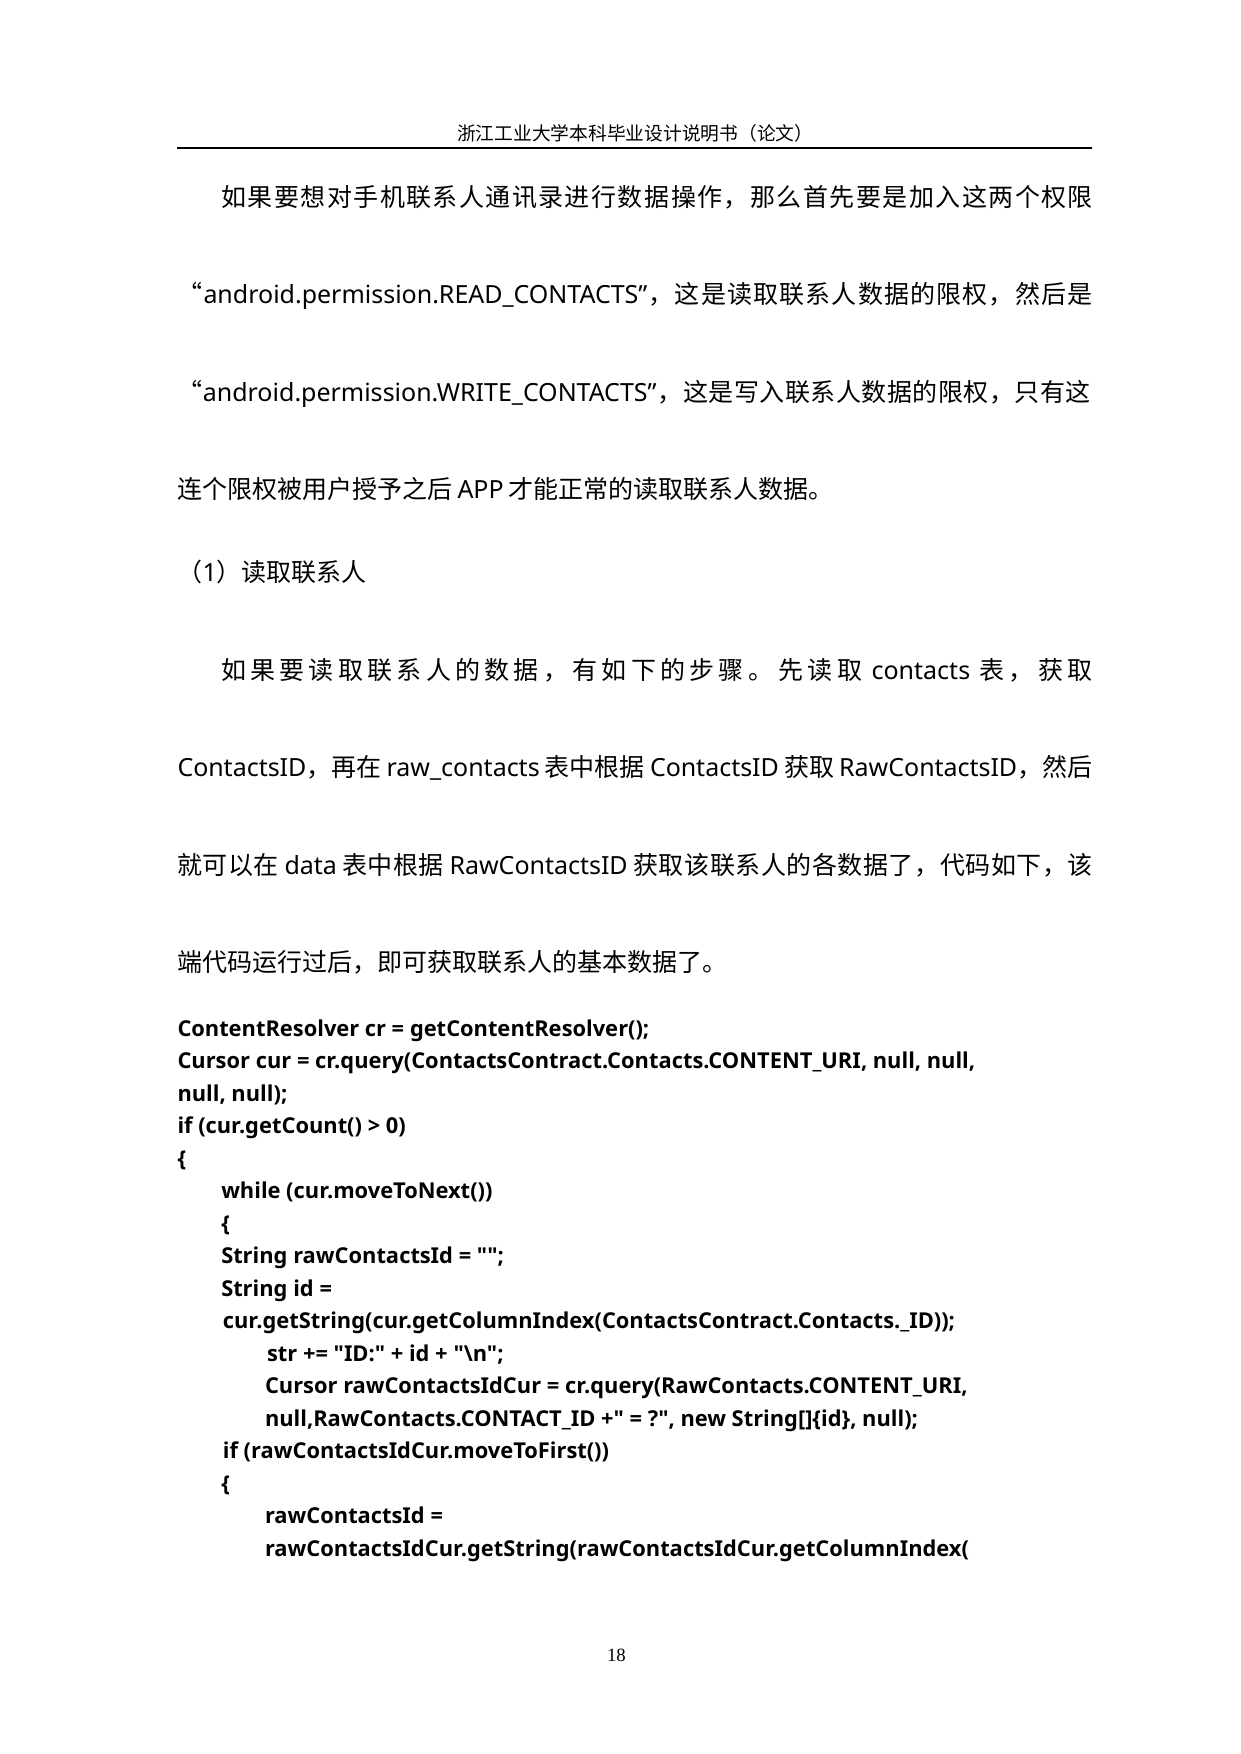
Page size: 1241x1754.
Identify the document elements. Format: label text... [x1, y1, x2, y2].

list （1）读取联系人 如果要读取联系人的数据，有如下的步骤。先读取contacts表，获取ContactsID，再在raw_contacts表中根据ContactsID获取RawContactsID，然后就可以在data表中根据RawContactsID获取该联系人的各数据了，代码如下，该端代码运行过后，即可获取联系人的基本数据了。 [177, 538, 1092, 847]
list Cursor cur = cr.query(ContactsContract.Contacts.CONTENT_URI, null, null, [177, 1044, 1092, 1076]
list { [177, 1206, 1092, 1239]
list String rawContactsId = ""; [177, 1239, 1092, 1271]
list cur.getString(cur.getColumnIndex(ContactsContract.Contacts._ID)); [177, 1304, 1092, 1336]
list while (cur.moveToNext()) [177, 1174, 1092, 1206]
list Cursor rawContactsIdCur = cr.query(RawContacts.CONTENT_URI, [177, 1369, 1092, 1401]
list null, null); [177, 1076, 1092, 1109]
list { [177, 1141, 1092, 1174]
list { [177, 1466, 1092, 1499]
list str += "ID:" + id + "\n"; [221, 1336, 1092, 1369]
list if (cur.getCount() > 0) [177, 1109, 1092, 1141]
list 如果要想对手机联系人通讯录进行数据操作，那么首先要是加入这两个权限“android.permission.READ_CONTACTS”，这是读取联系人数据的限权，然后是“android.permission.WRITE_CONTACTS”，这是写入联系人数据的限权，只有这连个限权被用户授予之后APP才能正常的读取联系人数据。 [177, 163, 1092, 520]
list rawContactsId = [177, 1499, 1092, 1531]
list rawContactsIdCur.getString(rawContactsIdCur.getColumnIndex( [177, 1531, 1092, 1564]
list if (rawContactsIdCur.moveToFirst()) [177, 1434, 1092, 1466]
list （1）读取联系人 如果要读取联系人的数据，有如下的步骤。先读取contacts表，获取ContactsID，再在raw_contacts表中根据ContactsID获取RawContactsID，然后就可以在data表中根据RawContactsID获取该联系人的各数据了，代码如下，该端代码运行过后，即可获取联系人的基本数据了。 [177, 881, 1092, 993]
list String id = [177, 1271, 1092, 1304]
list null,RawContacts.CONTACT_ID +" = ?", new String[]{id}, null); [177, 1401, 1092, 1434]
list ContentResolver cr = getContentResolver(); [177, 1011, 1092, 1044]
